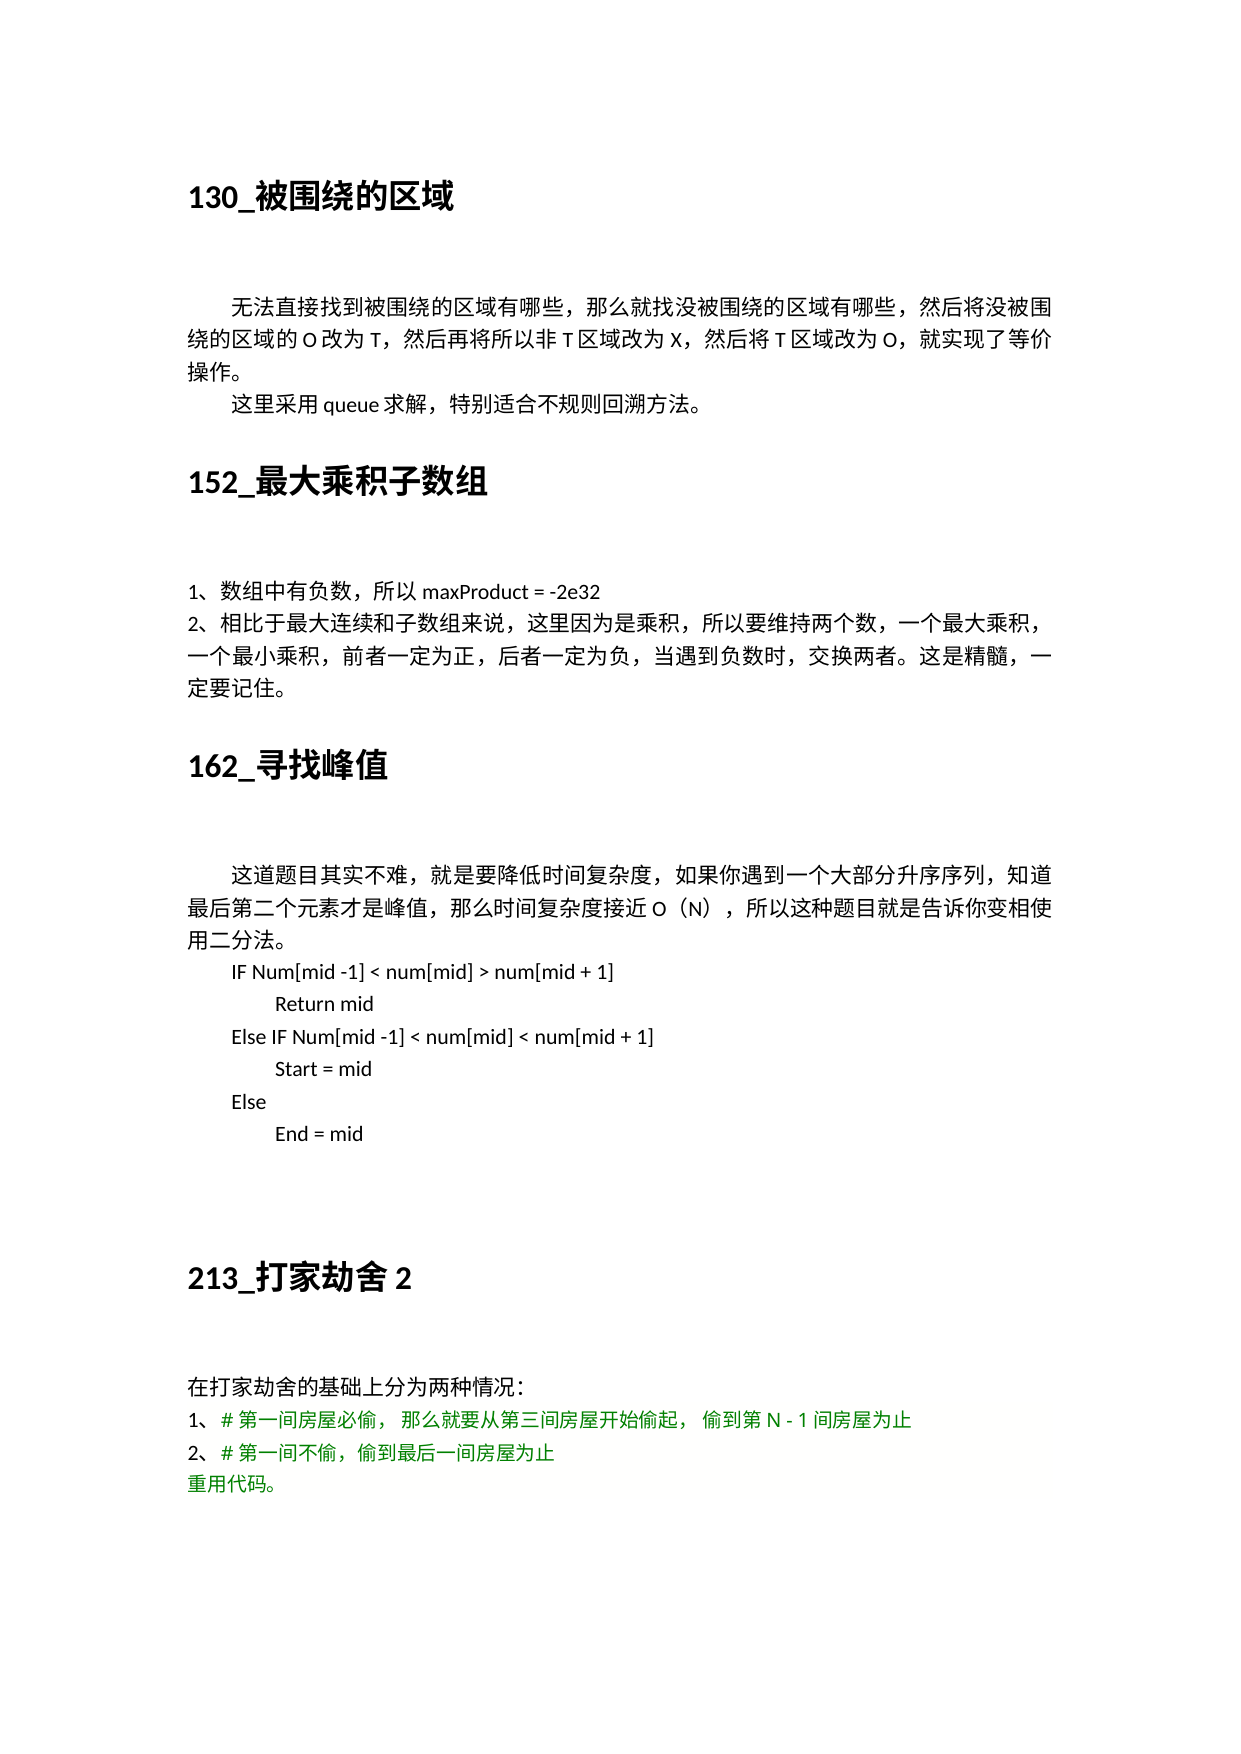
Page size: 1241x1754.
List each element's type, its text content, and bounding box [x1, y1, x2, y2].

text Else [187, 1085, 1053, 1118]
text 这里采用queue求解，特别适合不规则回溯方法。 [187, 387, 1053, 419]
text 重用代码。 [187, 1467, 1053, 1499]
subtitle 130_被围绕的区域 [187, 162, 1053, 227]
text Start = mid [231, 1053, 1053, 1085]
text IF Num[mid -1] < num[mid] > num[mid + 1] [187, 955, 1053, 988]
subtitle 162_寻找峰值 [187, 731, 1053, 796]
text 无法直接找到被围绕的区域有哪些，那么就找没被围绕的区域有哪些，然后将没被围绕的区域的O改为T，然后再将所以非T区域改为X，然后将T区域改为O，就实现了等价操作。 [187, 289, 1053, 387]
text 这道题目其实不难，就是要降低时间复杂度，如果你遇到一个大部分升序序列，知道最后第二个元素才是峰值，那么时间复杂度接近O（N），所以这种题目就是告诉你变相使用二分法。 [187, 858, 1053, 955]
text End = mid [231, 1118, 1053, 1150]
list 数组中有负数，所以maxProduct = -2e32 [187, 573, 1053, 606]
list 相比于最大连续和子数组来说，这里因为是乘积，所以要维持两个数，一个最大乘积，一个最小乘积，前者一定为正，后者一定为负，当遇到负数时，交换两者。这是精髓，一定要记住。 [187, 606, 1053, 703]
text Else IF Num[mid -1] < num[mid] < num[mid + 1] [187, 1020, 1053, 1053]
text 2、# 第一间不偷，偷到最后一间房屋为止 [187, 1434, 1053, 1467]
text 1、# 第一间房屋必偷， 那么就要从第三间房屋开始偷起， 偷到第N - 1间房屋为止 [187, 1402, 1053, 1434]
text Return mid [231, 988, 1053, 1020]
text 在打家劫舍的基础上分为两种情况： [187, 1369, 1053, 1402]
subtitle 152_最大乘积子数组 [187, 446, 1053, 511]
subtitle 213_打家劫舍2 [187, 1242, 1053, 1307]
